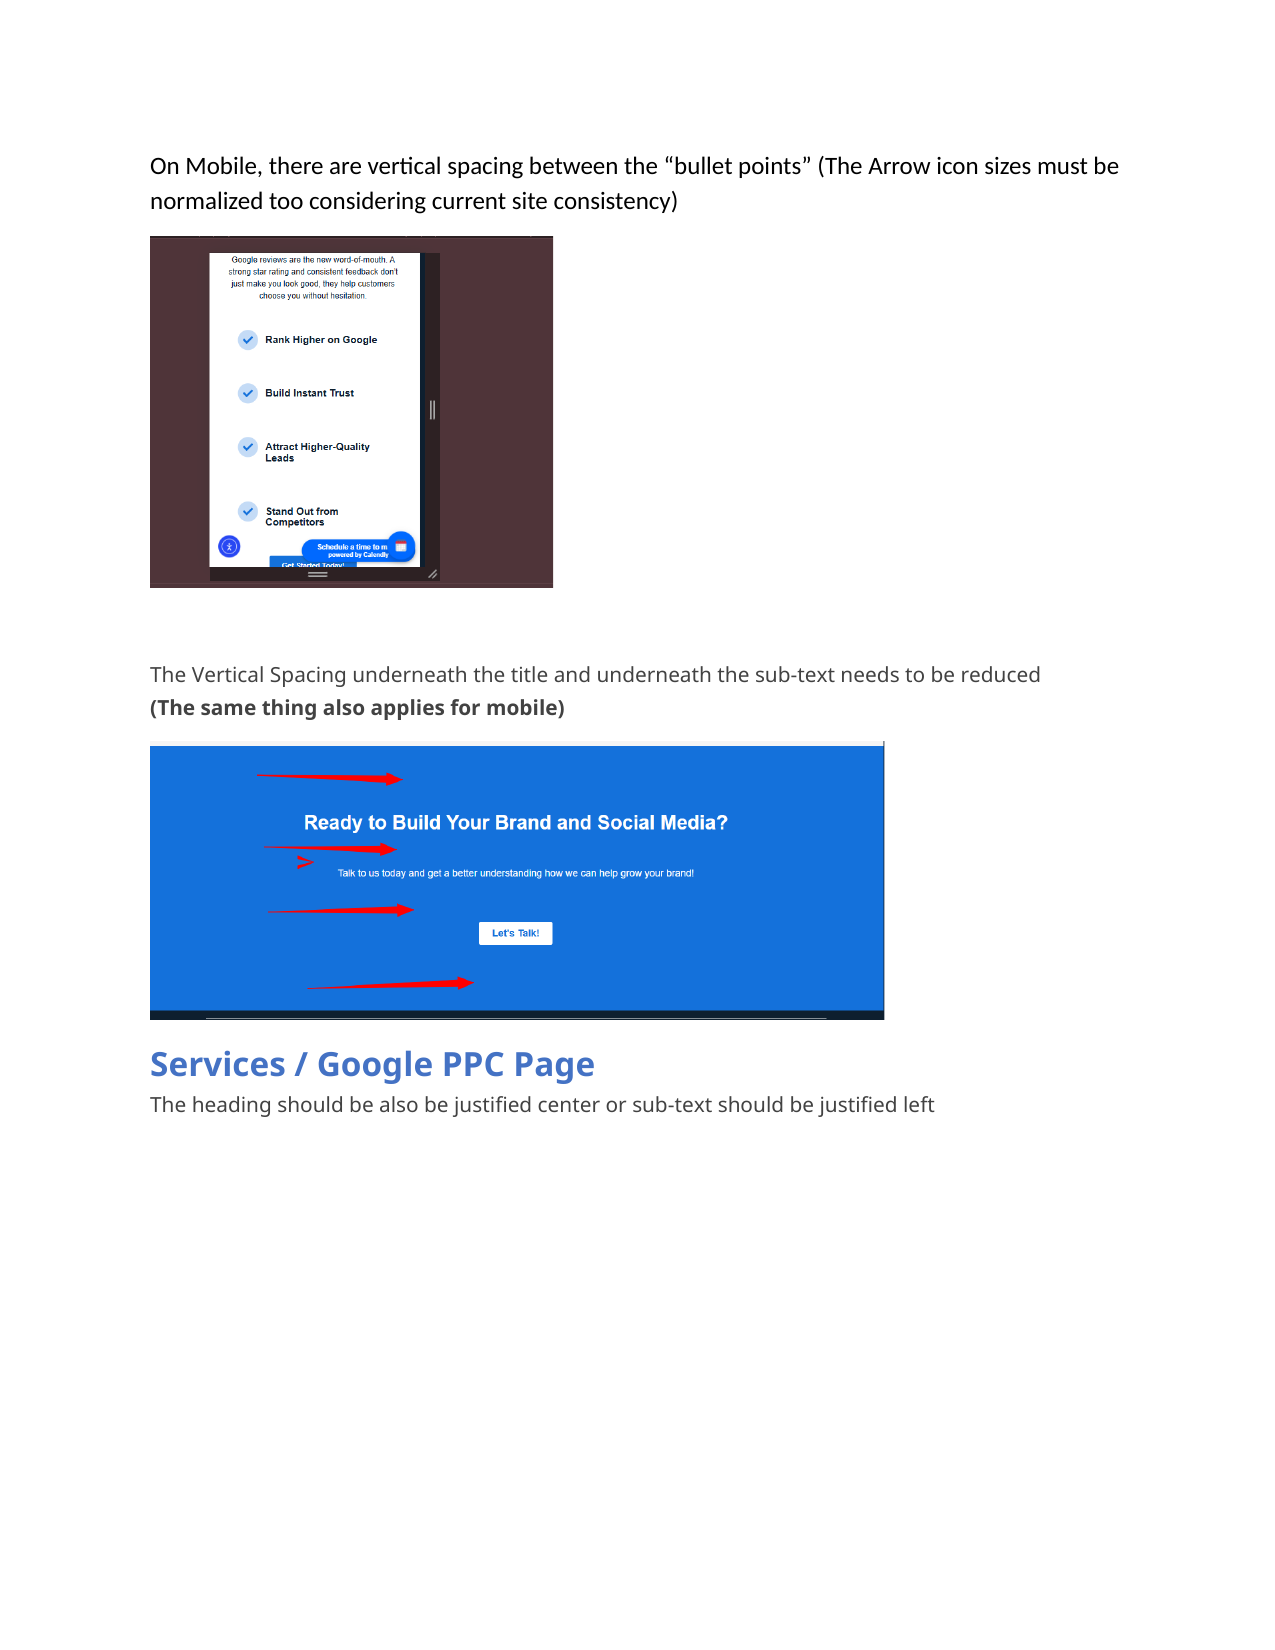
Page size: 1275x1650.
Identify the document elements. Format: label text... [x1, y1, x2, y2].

picture [150, 741, 885, 1020]
text Services / Google PPC Page The heading should be also be justified center or sub-text should be justified left [150, 1040, 1125, 1118]
text On Mobile, there are vertical spacing between the “bullet points” (The Arrow icon sizes must be normalized too considering current site consistency) [150, 150, 1125, 216]
picture [150, 236, 554, 588]
text The Vertical Spacing underneath the title and underneath the sub-text needs to be reduced (The same thing also applies for mobile) [150, 660, 1125, 721]
